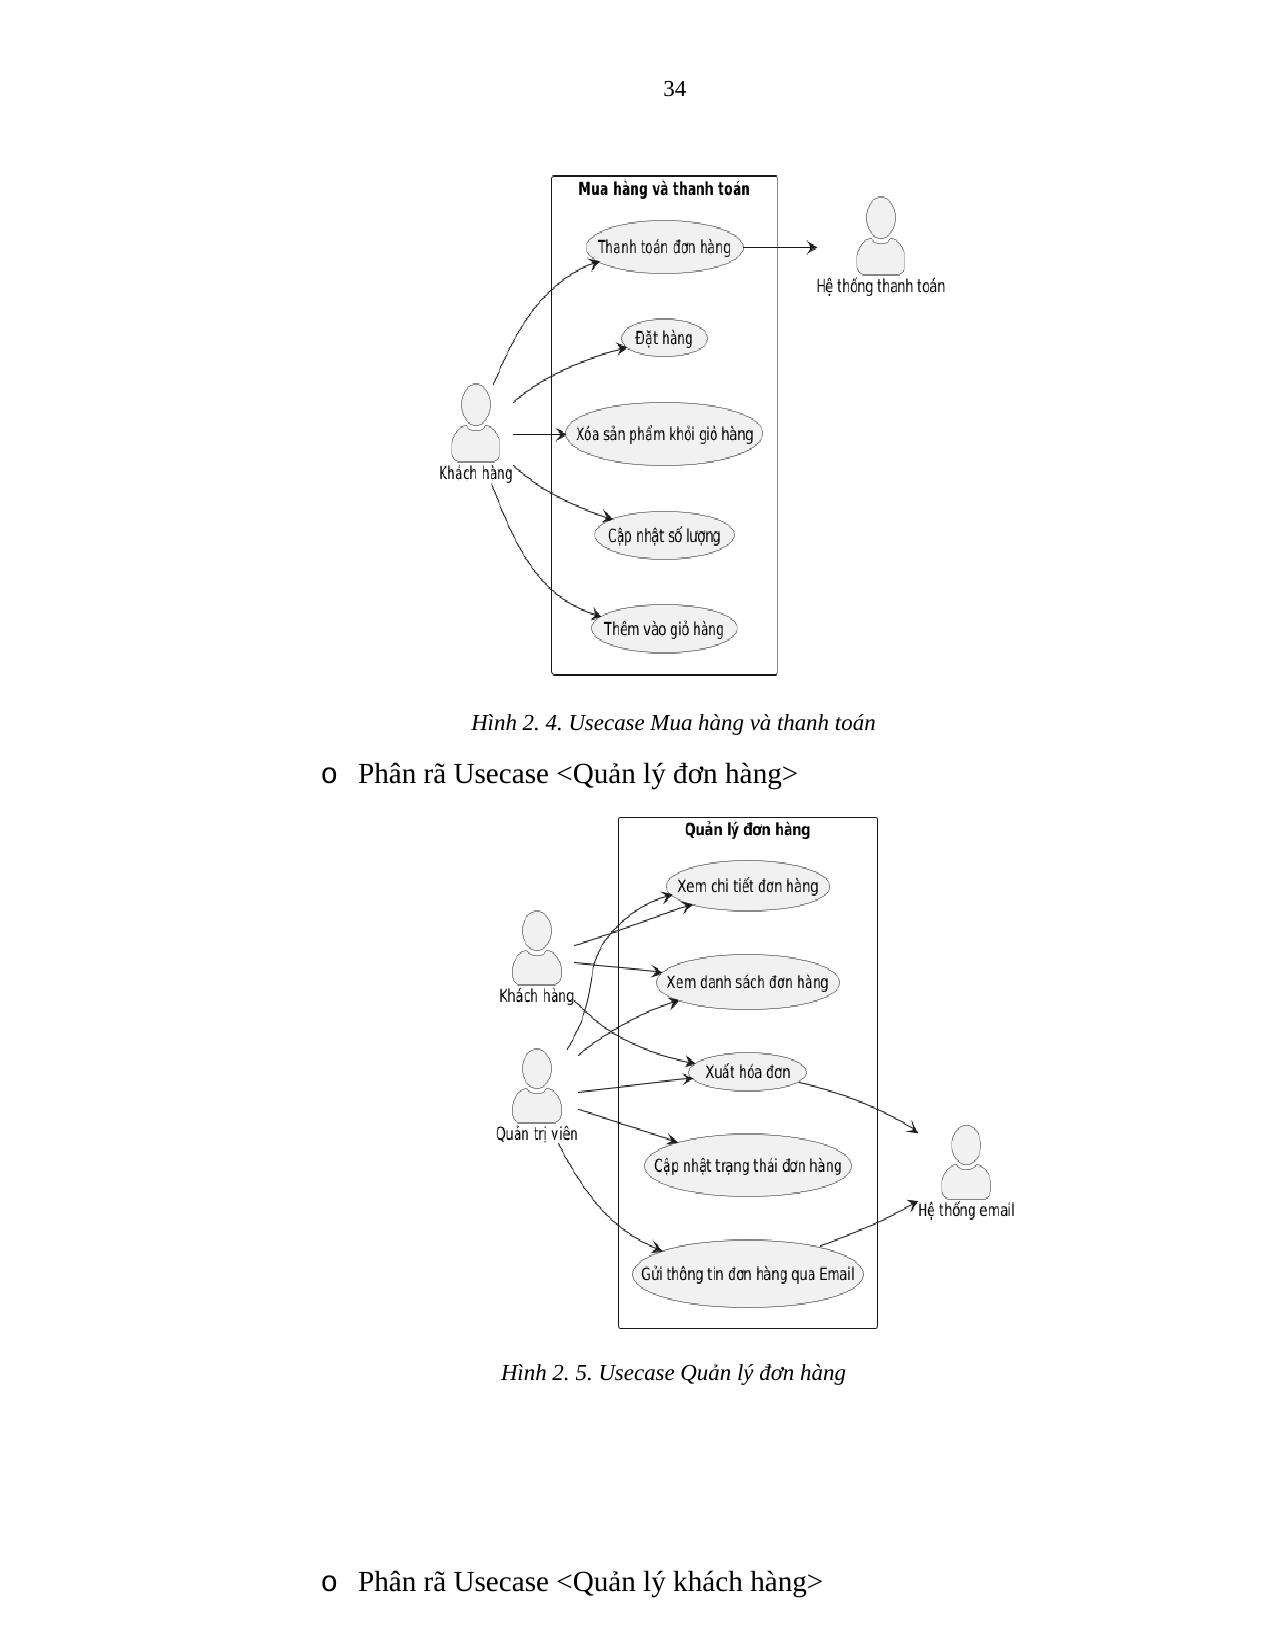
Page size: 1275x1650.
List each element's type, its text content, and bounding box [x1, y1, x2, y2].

text Hình 2. 5. Usecase Quản lý đơn hàng [133, 1358, 1216, 1385]
list Phân rã Usecase <Quản lý khách hàng> [320, 1564, 1157, 1600]
picture [488, 810, 1027, 1342]
text Hình 2. 4. Usecase Mua hàng và thanh toán [133, 709, 1216, 736]
picture [420, 163, 952, 693]
list Phân rã Usecase <Quản lý đơn hàng> [320, 756, 1157, 792]
